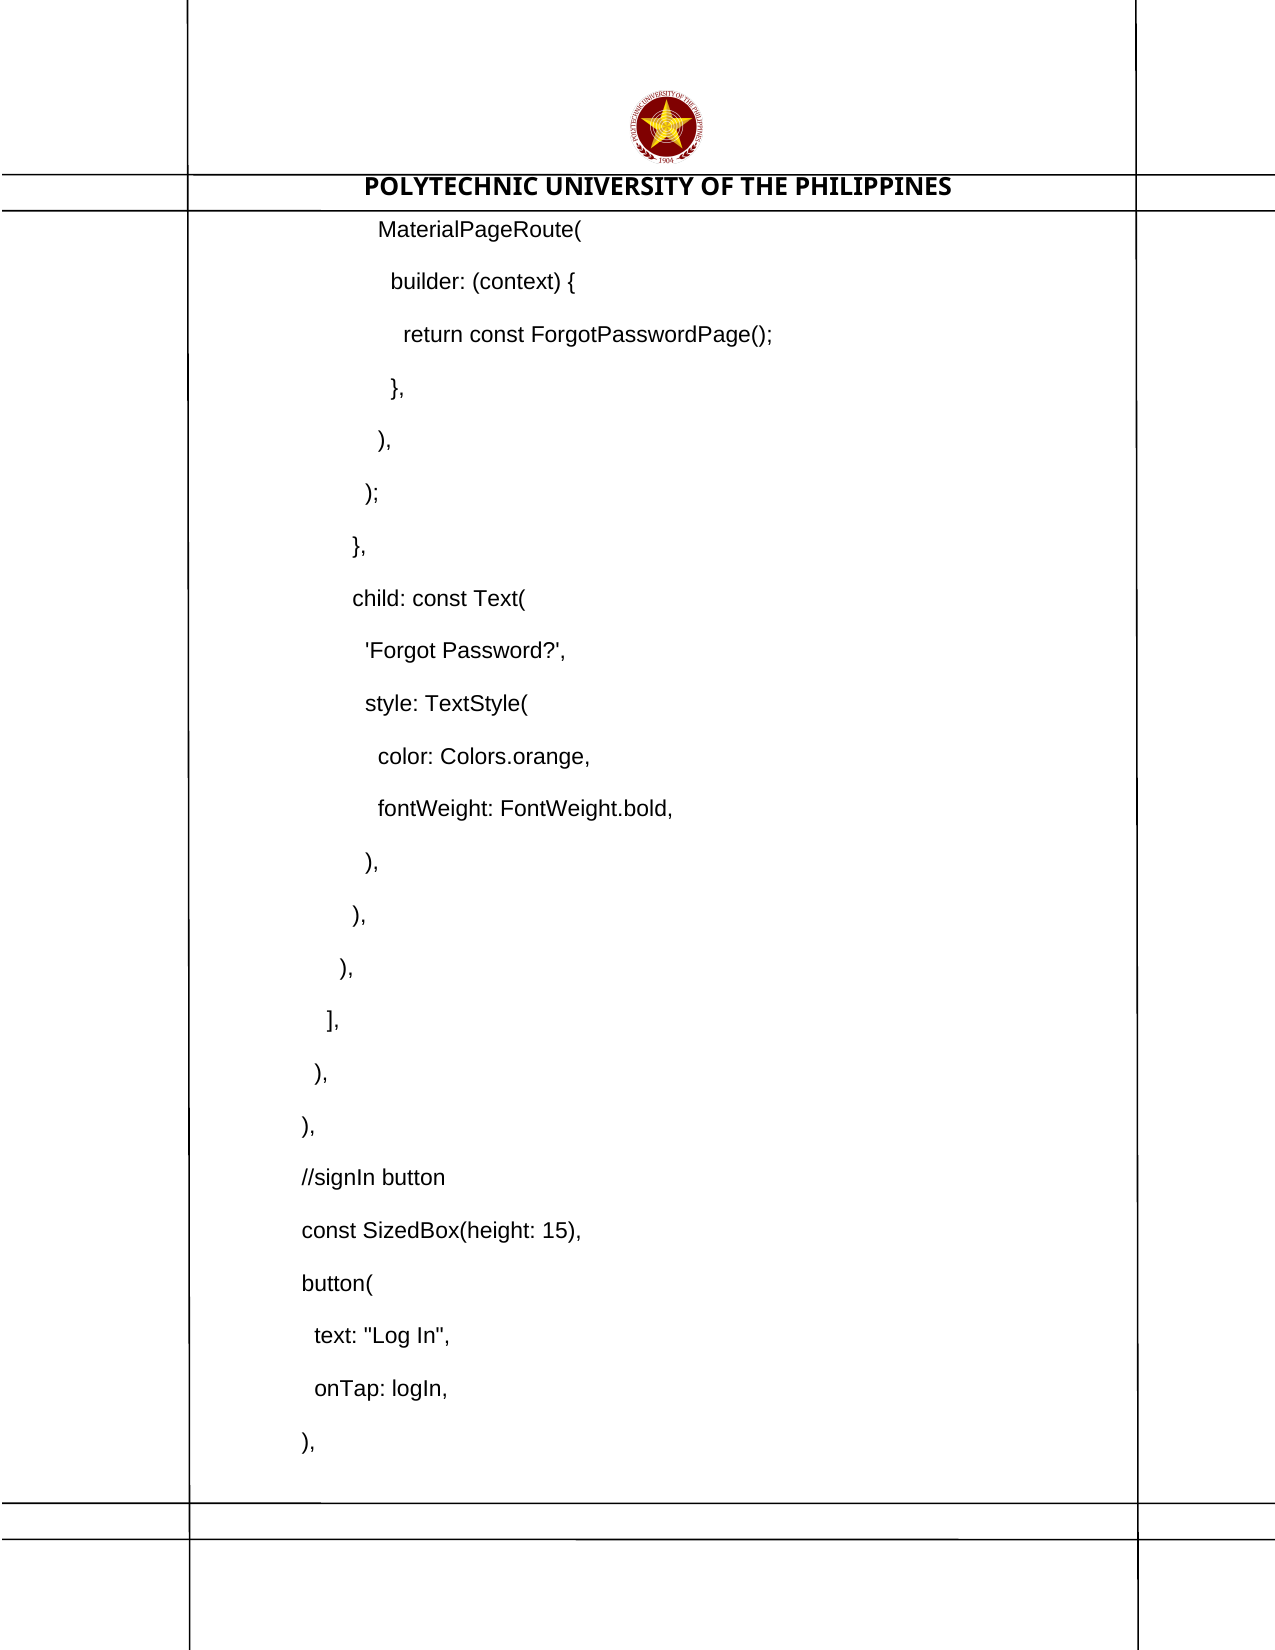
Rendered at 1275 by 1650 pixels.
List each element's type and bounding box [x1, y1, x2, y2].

picture [629, 90, 703, 164]
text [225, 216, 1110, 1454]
